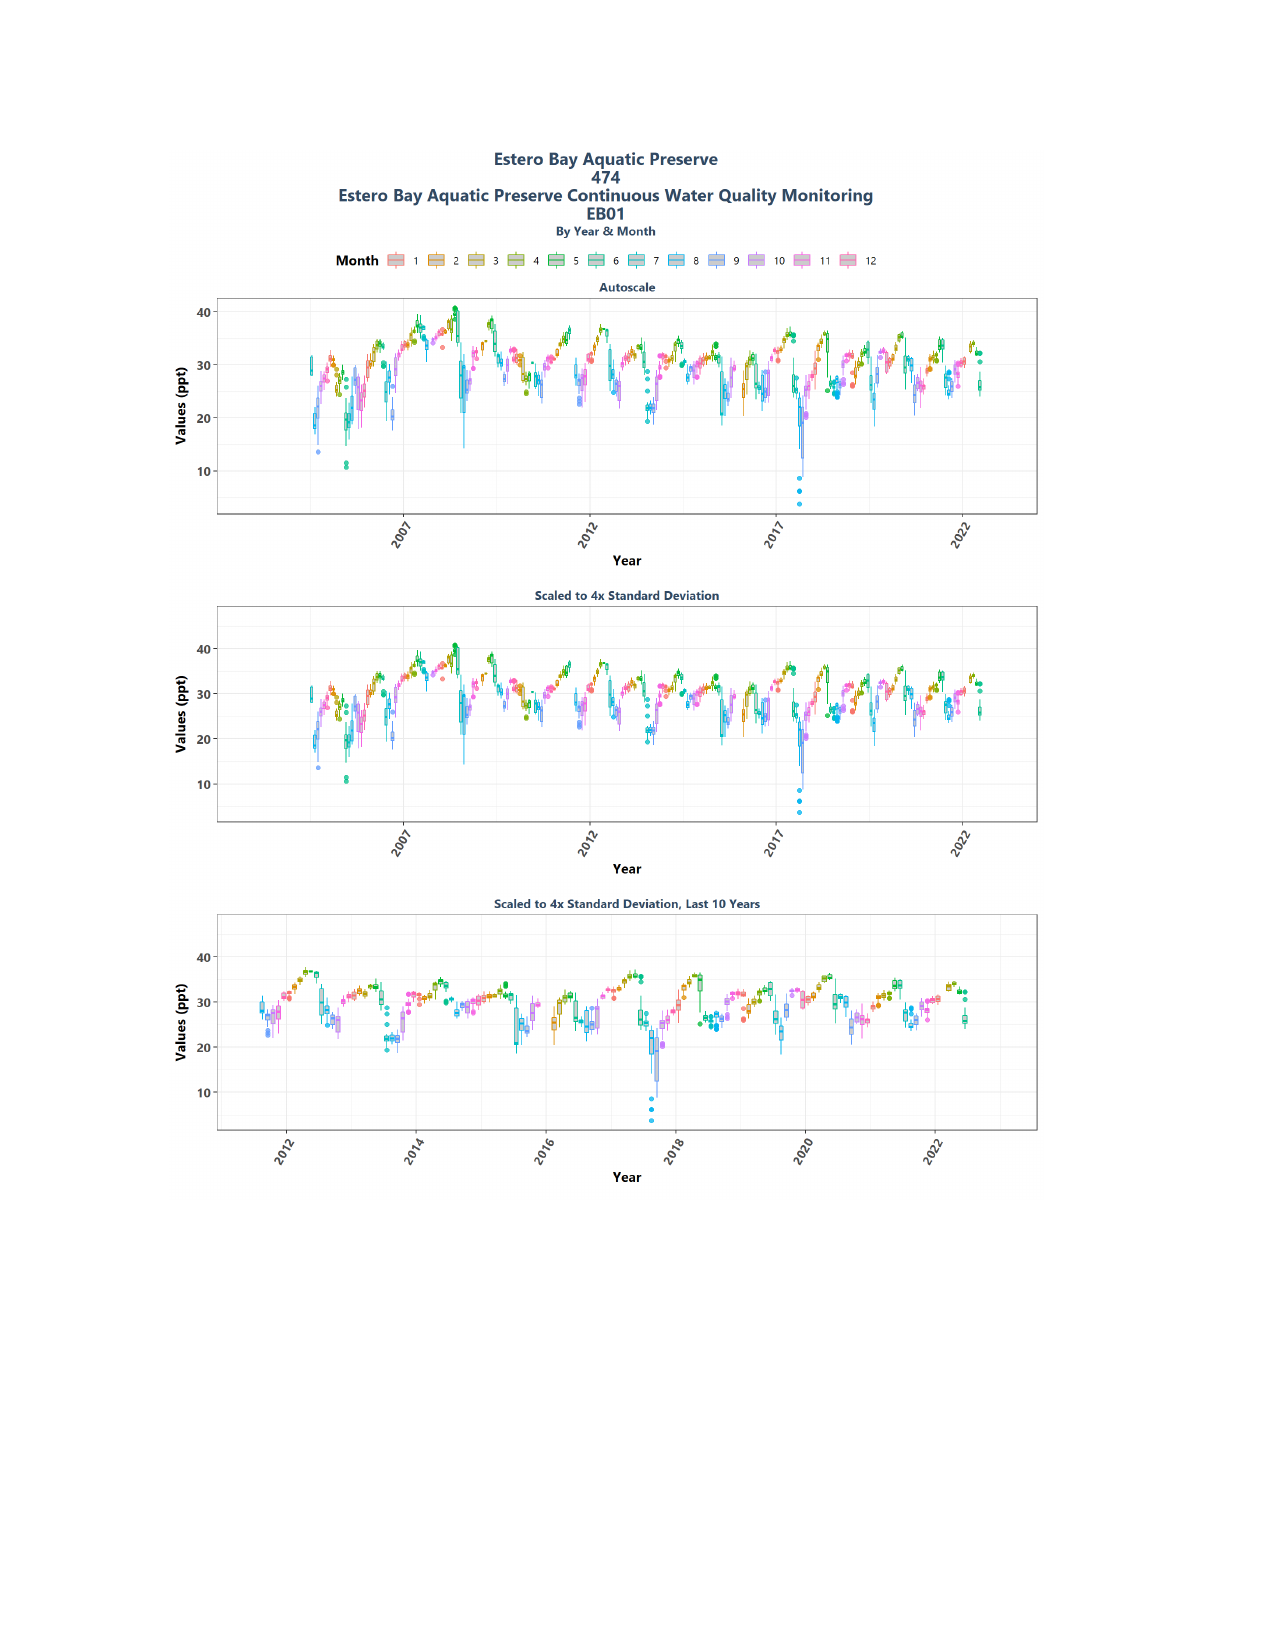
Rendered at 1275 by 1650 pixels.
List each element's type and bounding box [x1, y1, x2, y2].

picture [168, 150, 1044, 1200]
